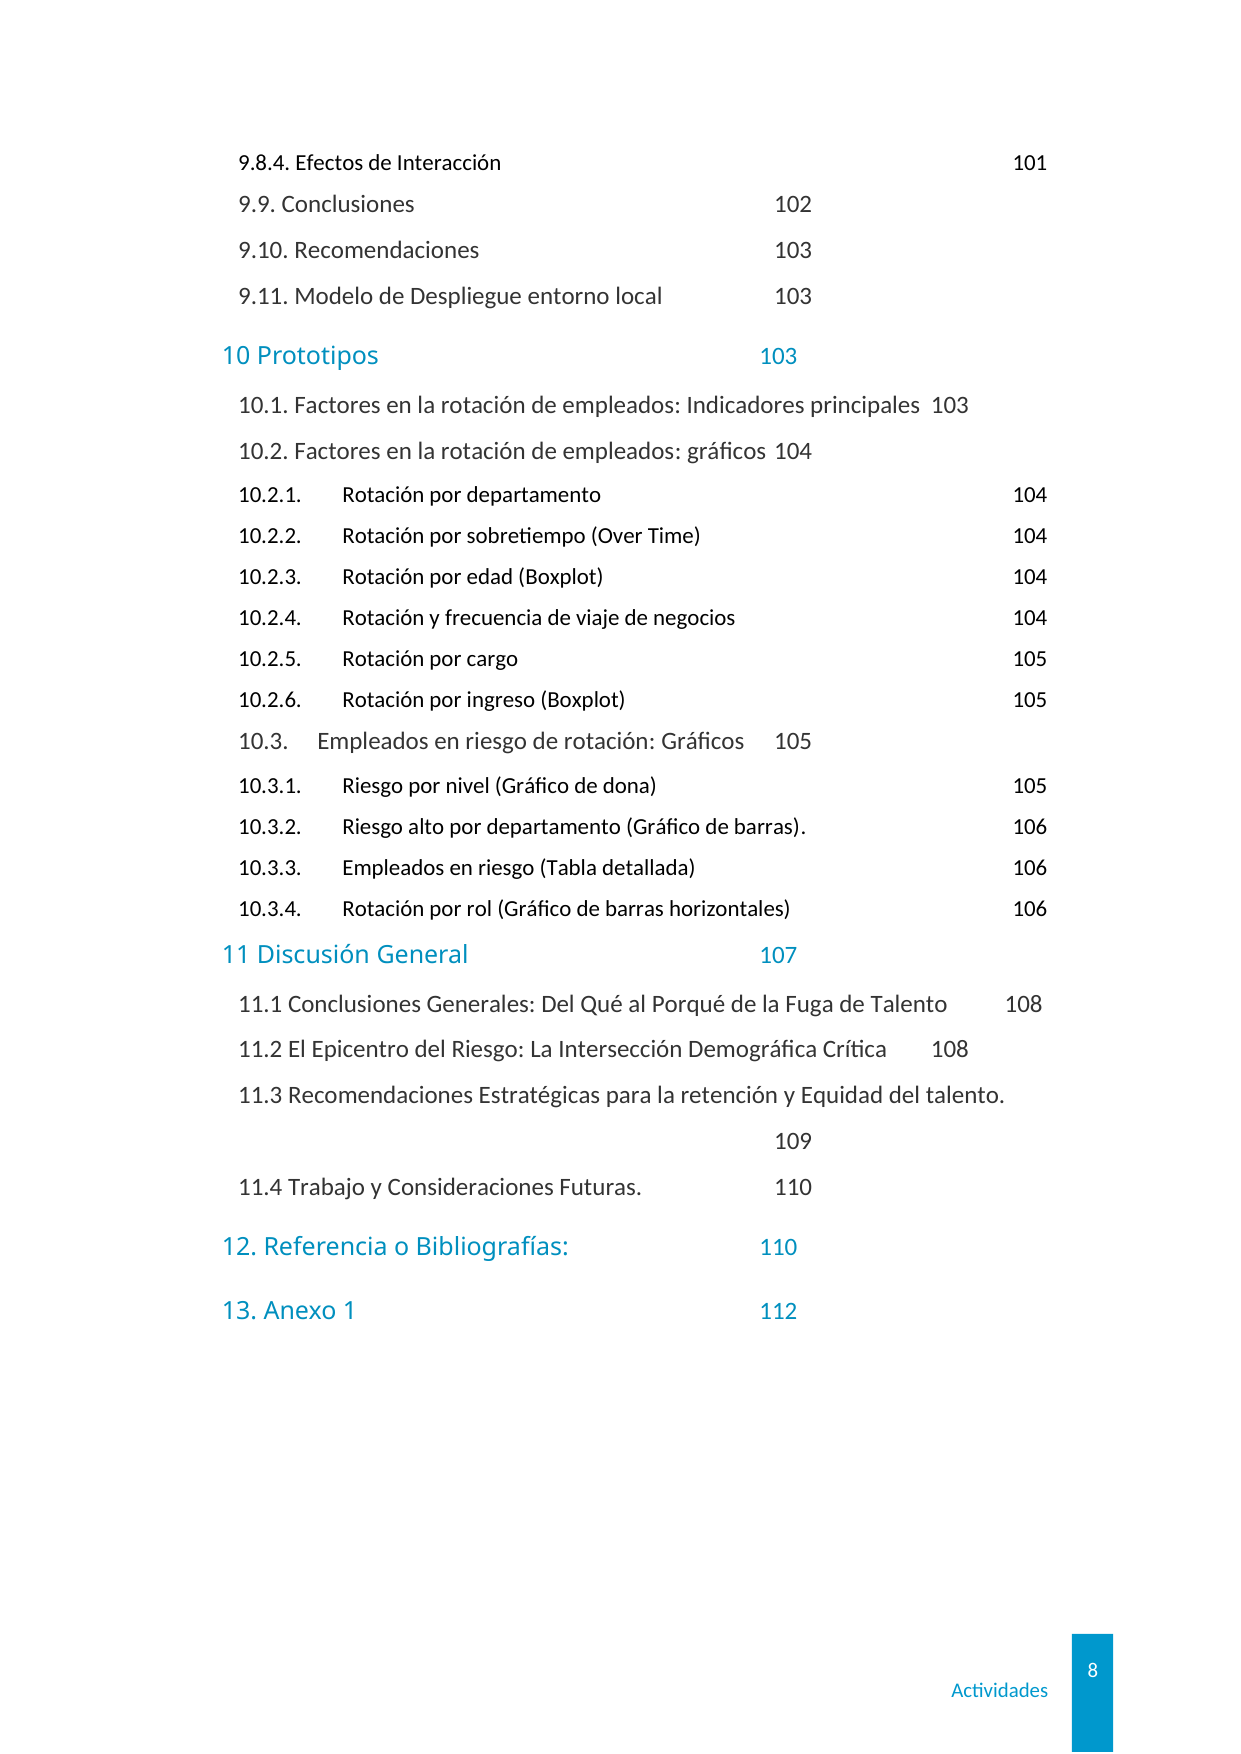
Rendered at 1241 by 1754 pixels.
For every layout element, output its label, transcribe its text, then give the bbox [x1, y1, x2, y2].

text 10.3.1. Riesgo por nivel (Gráfico de dona) 105 [238, 771, 1048, 799]
text 11.1 Conclusiones Generales: Del Qué al Porqué de la Fuga de Talento 108 [238, 988, 1048, 1018]
text 9.9. Conclusiones 102 [238, 188, 1048, 219]
text 9.11. Modelo de Despliegue entorno local 103 [238, 280, 1048, 310]
text 12. Referencia o Bibliografías: 110 [222, 1229, 1048, 1263]
text 10.3.4. Rotación por rol (Gráfico de barras horizontales) 106 [238, 894, 1048, 922]
text 9.10. Recomendaciones 103 [238, 234, 1048, 264]
text 10.2.6. Rotación por ingreso (Boxplot) 105 [238, 685, 1048, 713]
text 9.8.4. Efectos de Interacción 101 [238, 148, 1048, 176]
text 13. Anexo 1 112 [222, 1292, 1048, 1326]
text 10.1. Factores en la rotación de empleados: Indicadores principales 103 [238, 389, 1048, 419]
text 10.2.3. Rotación por edad (Boxplot) 104 [238, 562, 1048, 590]
text 11.4 Trabajo y Consideraciones Futuras. 110 [238, 1171, 1048, 1201]
text 11.2 El Epicentro del Riesgo: La Intersección Demográfica Crítica 108 [238, 1033, 1048, 1064]
text 11.3 Recomendaciones Estratégicas para la retención y Equidad del talento. 109 [238, 1079, 1048, 1155]
text 11 Discusión General 107 [222, 937, 1048, 971]
text 10.2.4. Rotación y frecuencia de viaje de negocios 104 [238, 603, 1048, 631]
text 10.3.3. Empleados en riesgo (Tabla detallada) 106 [238, 853, 1048, 881]
text 10.2. Factores en la rotación de empleados: gráficos 104 [238, 435, 1048, 465]
text 10.2.2. Rotación por sobretiempo (Over Time) 104 [238, 521, 1048, 549]
text 10.3.2. Riesgo alto por departamento (Gráfico de barras). 106 [238, 812, 1048, 840]
text 10 Prototipos 103 [222, 338, 1048, 372]
text 10.2.1. Rotación por departamento 104 [238, 481, 1048, 508]
text 10.3. Empleados en riesgo de rotación: Gráficos 105 [238, 726, 1048, 756]
text 10.2.5. Rotación por cargo 105 [238, 644, 1048, 672]
